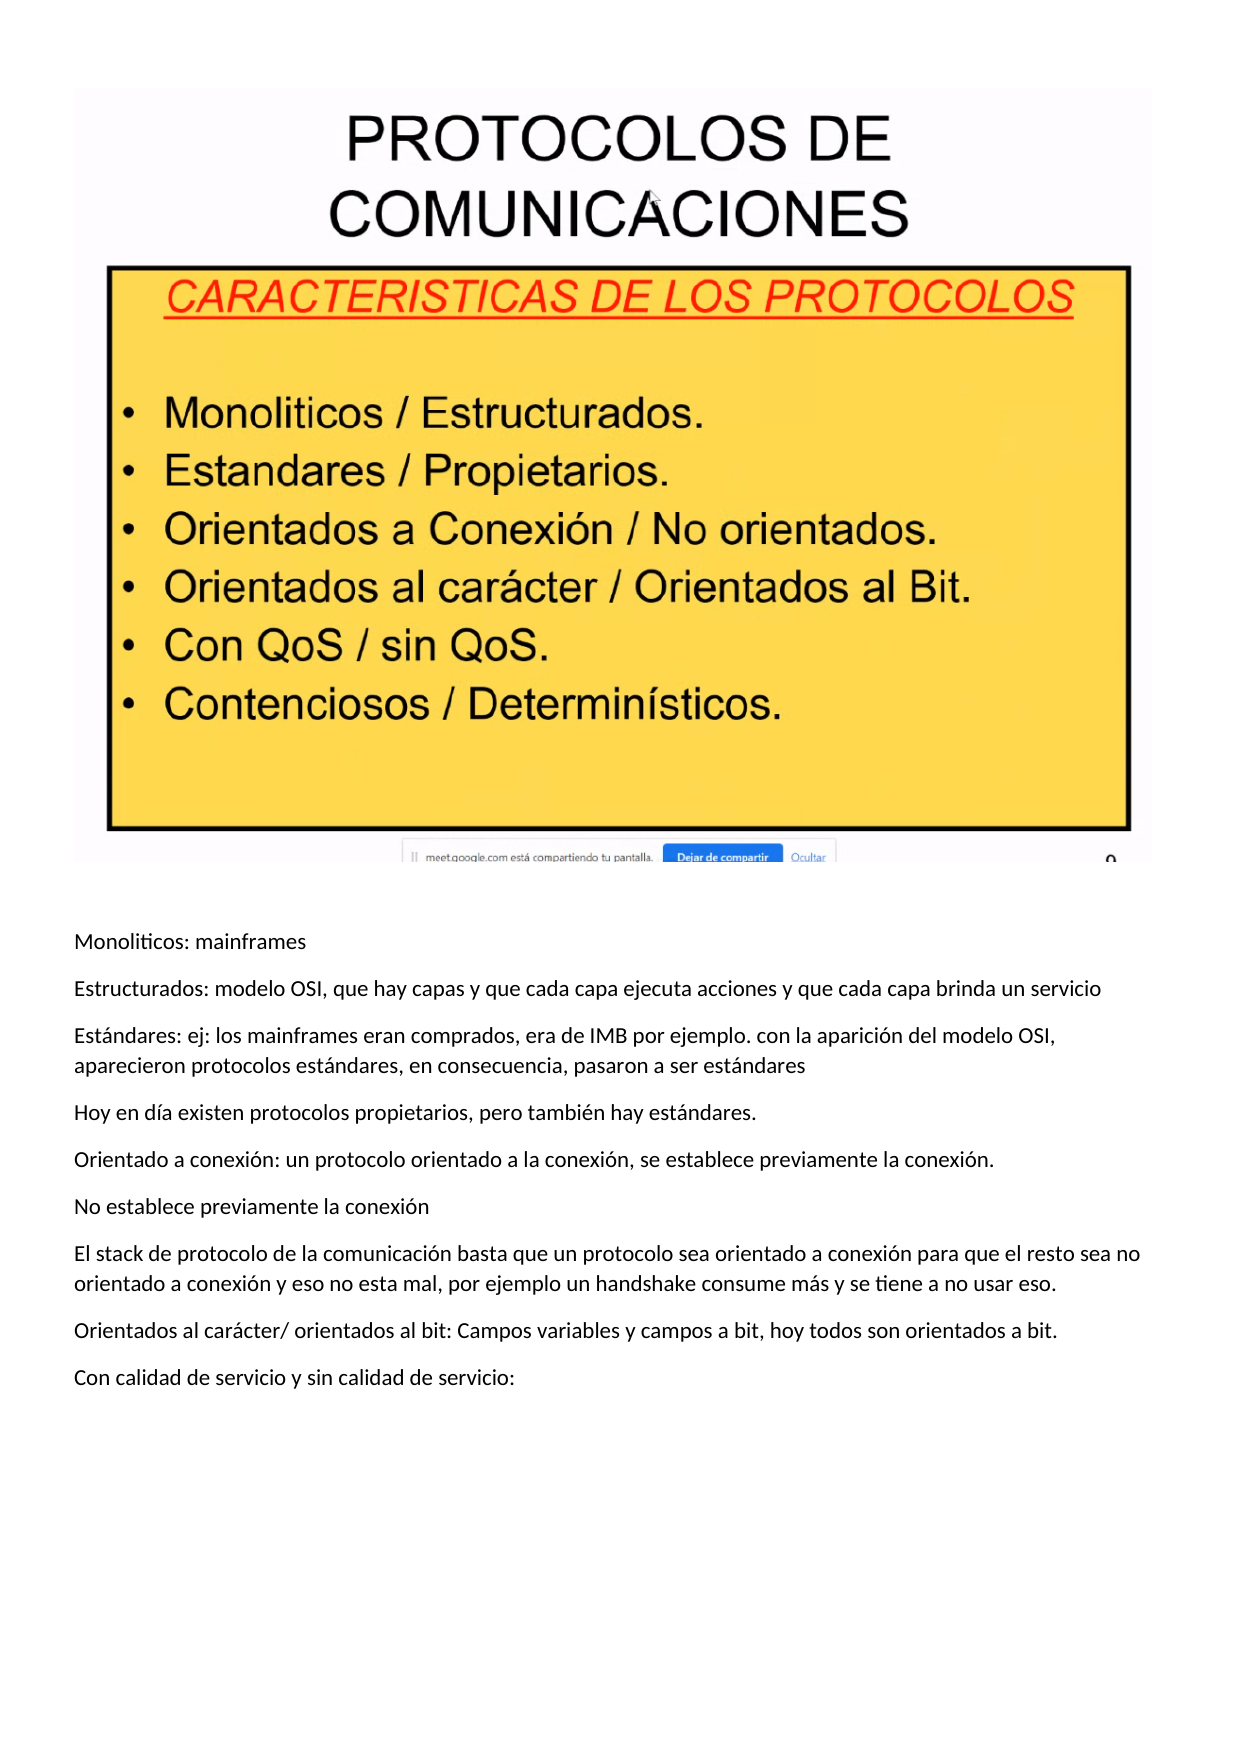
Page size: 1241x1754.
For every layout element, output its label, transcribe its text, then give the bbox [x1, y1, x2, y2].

text Orientados al carácter/ orientados al bit: Campos variables y campos a bit, hoy todos son orientados a bit. [74, 1316, 1152, 1344]
text El stack de protocolo de la comunicación basta que un protocolo sea orientado a conexión para que el resto sea no orientado a conexión y eso no esta mal, por ejemplo un handshake consume más y se tiene a no usar eso. [74, 1239, 1152, 1297]
text Hoy en día existen protocolos propietarios, pero también hay estándares. [74, 1098, 1152, 1126]
text Con calidad de servicio y sin calidad de servicio: [74, 1363, 1152, 1391]
text Estándares: ej: los mainframes eran comprados, era de IMB por ejemplo. con la aparición del modelo OSI, aparecieron protocolos estándares, en consecuencia, pasaron a ser estándares [74, 1021, 1152, 1079]
picture [73, 88, 1152, 862]
text Monoliticos: mainframes [74, 927, 1152, 955]
text No establece previamente la conexión [74, 1192, 1152, 1220]
text Estructurados: modelo OSI, que hay capas y que cada capa ejecuta acciones y que cada capa brinda un servicio [74, 974, 1152, 1002]
text Orientado a conexión: un protocolo orientado a la conexión, se establece previamente la conexión. [74, 1145, 1152, 1173]
